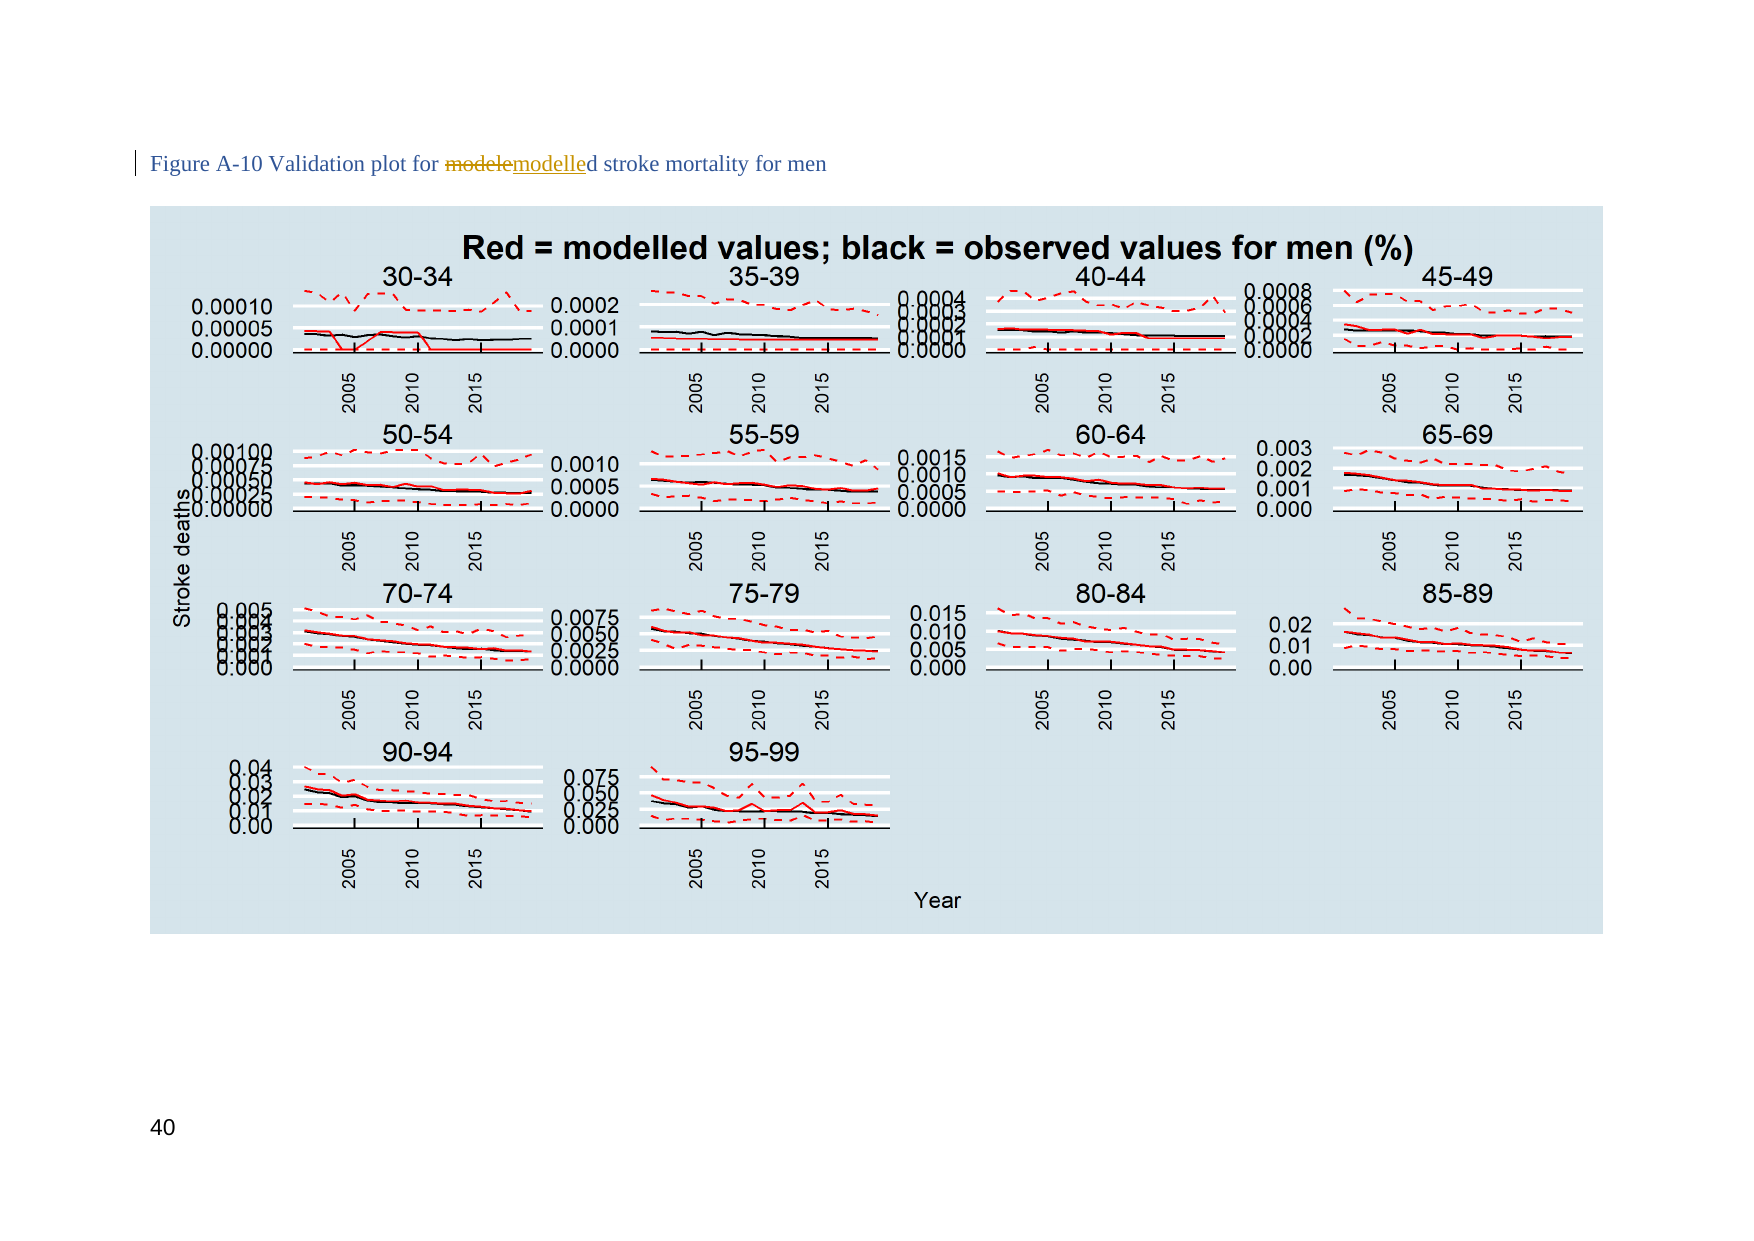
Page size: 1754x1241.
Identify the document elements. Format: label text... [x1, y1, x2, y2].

text Figure A-10 Validation plot for d stroke mortality for men [150, 150, 1604, 176]
picture [150, 206, 1603, 934]
